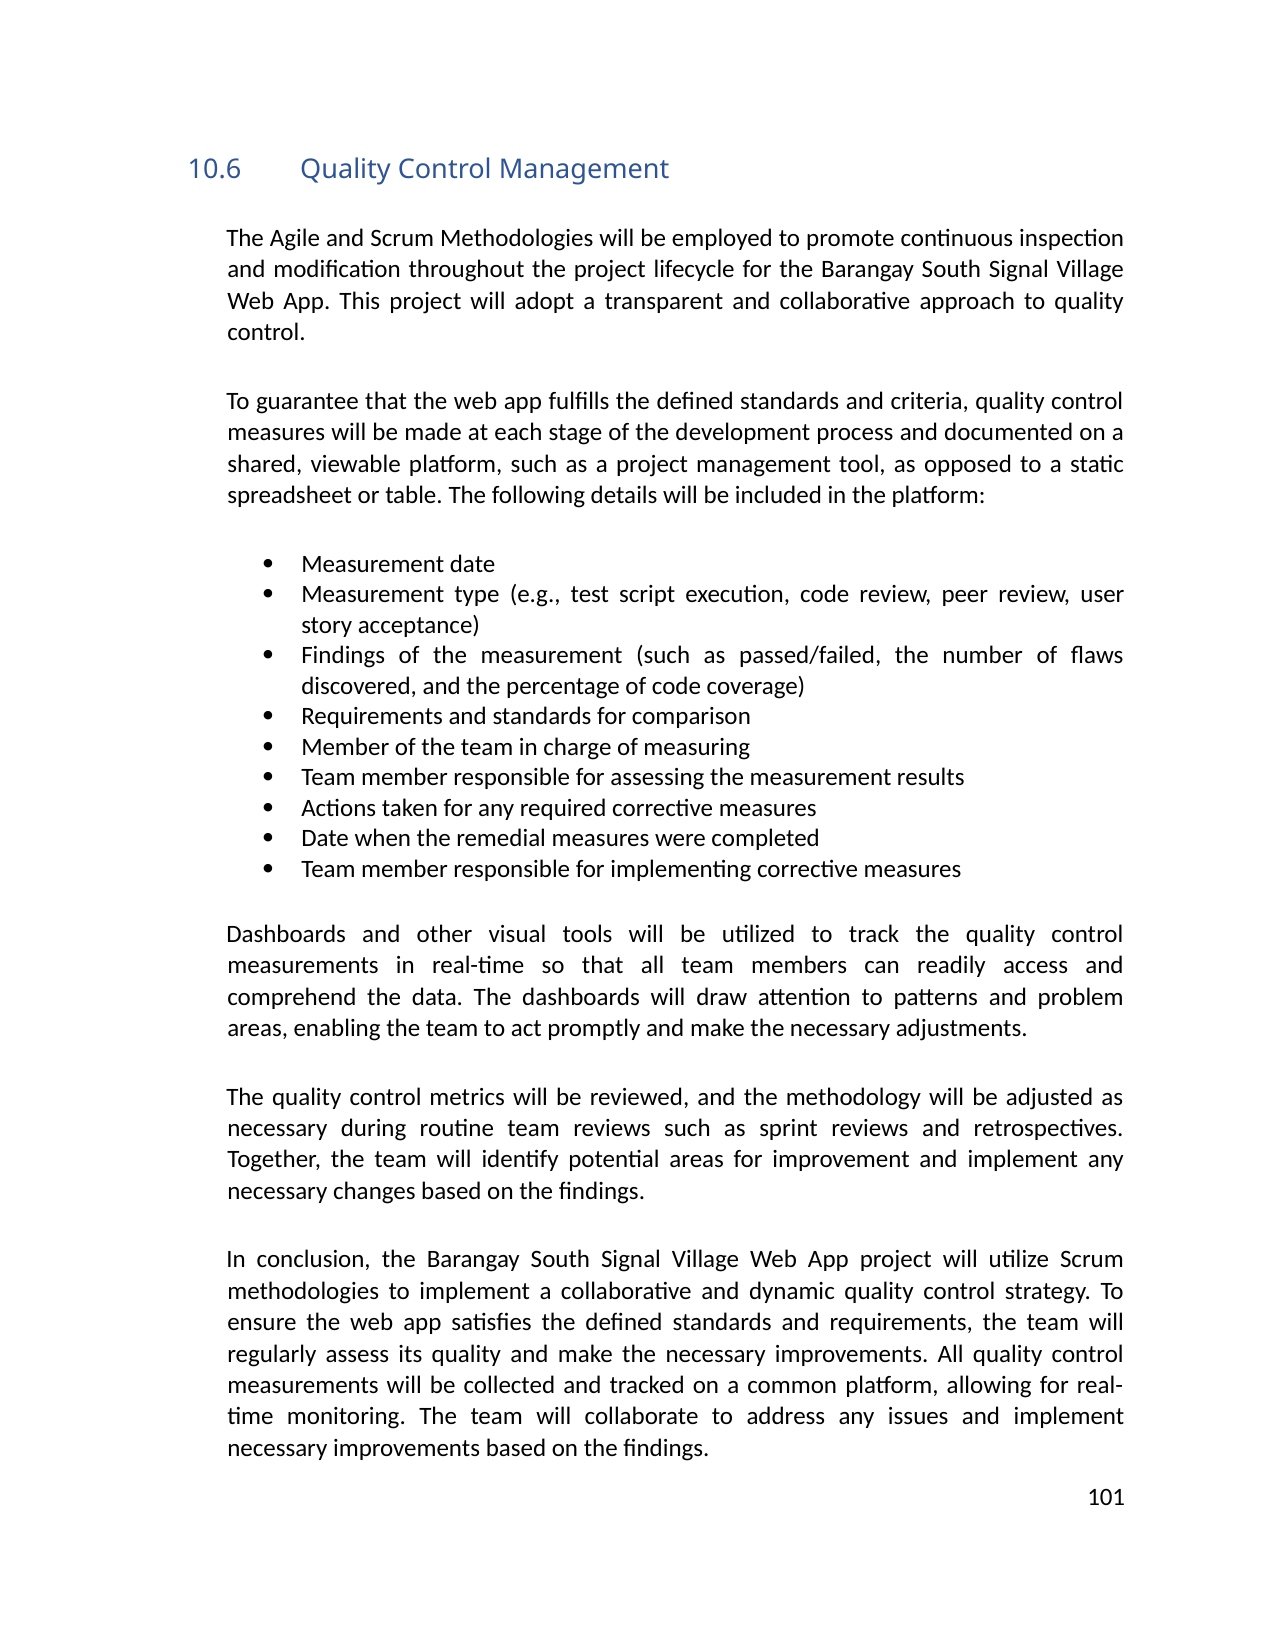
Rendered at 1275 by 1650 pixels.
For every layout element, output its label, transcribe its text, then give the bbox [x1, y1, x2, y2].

list Actions taken for any required corrective measures [263, 792, 1125, 823]
text In conclusion, the Barangay South Signal Village Web App project will utilize Scrum methodologies to implement a collaborative and dynamic quality control strategy. To ensure the web app satisfies the defined standards and requirements, the team will regularly assess its quality and make the necessary improvements. All quality control measurements will be collected and tracked on a common platform, allowing for real-time monitoring. The team will collaborate to address any issues and implement necessary improvements based on the findings. [226, 1244, 1125, 1462]
list Requirements and standards for comparison [263, 701, 1125, 731]
list Member of the team in charge of measuring [263, 731, 1125, 762]
list Team member responsible for implementing corrective measures [263, 853, 1125, 884]
text The Agile and Scrum Methodologies will be employed to promote continuous inspection and modification throughout the project lifecycle for the Barangay South Signal Village Web App. This project will adopt a transparent and collaborative approach to quality control. [226, 222, 1125, 347]
subtitle Quality Control Management [187, 150, 1125, 187]
text To guarantee that the web app fulfills the defined standards and criteria, quality control measures will be made at each stage of the development process and documented on a shared, viewable platform, such as a project management tool, as opposed to a static spreadsheet or table. The following details will be included in the platform: [226, 385, 1125, 510]
list Findings of the measurement (such as passed/failed, the number of flaws discovered, and the percentage of code coverage) [263, 639, 1125, 701]
list Measurement type (e.g., test script execution, code review, peer review, user story acceptance) [263, 578, 1125, 639]
list Date when the remedial measures were completed [263, 823, 1125, 853]
text The quality control metrics will be reviewed, and the methodology will be adjusted as necessary during routine team reviews such as sprint reviews and retrospectives. Together, the team will identify potential areas for improvement and implement any necessary changes based on the findings. [226, 1081, 1125, 1205]
list Team member responsible for assessing the measurement results [263, 762, 1125, 792]
list Measurement date [263, 548, 1125, 578]
text Dashboards and other visual tools will be utilized to track the quality control measurements in real-time so that all team members can readily access and comprehend the data. The dashboards will draw attention to patterns and problem areas, enabling the team to act promptly and make the necessary adjustments. [226, 918, 1125, 1043]
